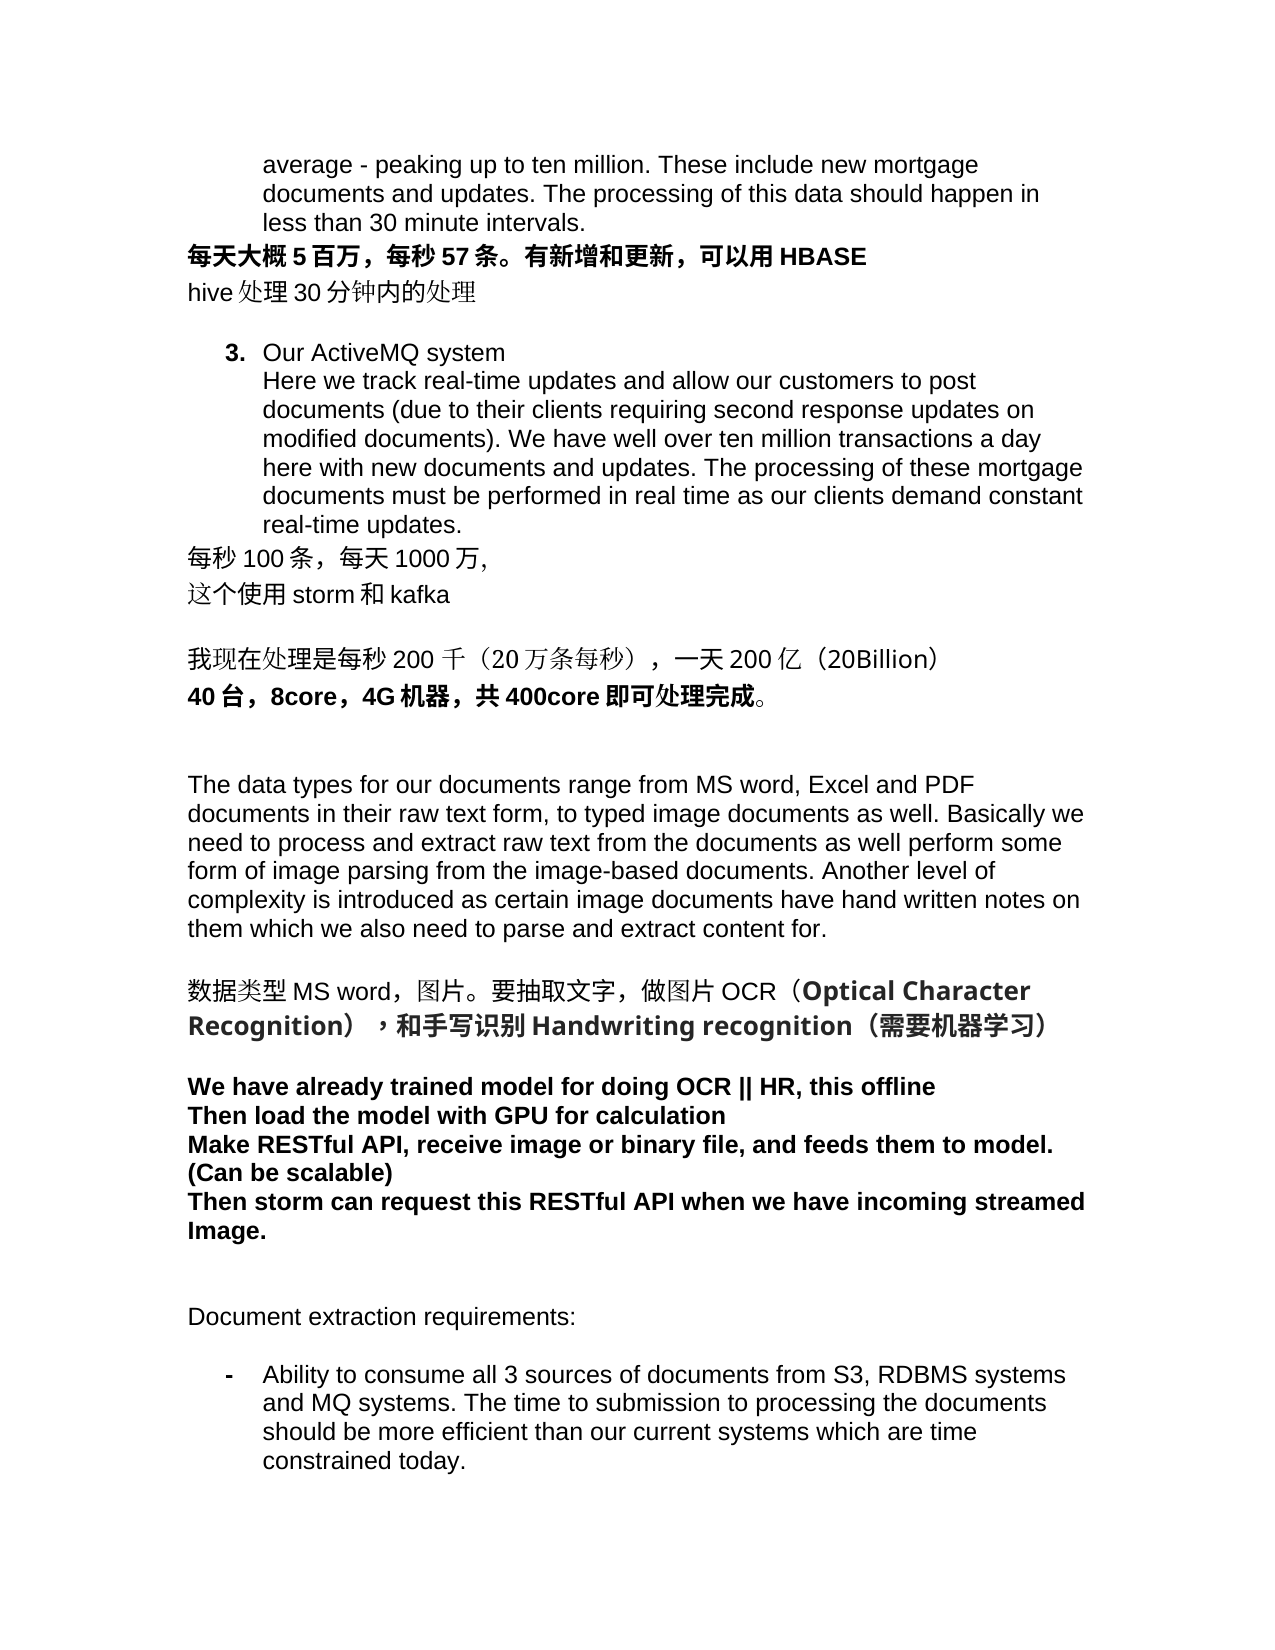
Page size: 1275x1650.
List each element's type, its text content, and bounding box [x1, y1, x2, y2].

text The data types for our documents range from MS word, Excel and PDF documents in their raw text form, to typed image documents as well. Basically we need to process and extract raw text from the documents as well perform some form of image parsing from the image-based documents. Another level of complexity is introduced as certain image documents have hand written notes on them which we also need to parse and extract content for. [187, 770, 1087, 942]
list Ability to consume all 3 sources of documents from S3, RDBMS systems and MQ systems. The time to submission to processing the documents should be more efficient than our current systems which are time constrained today. [225, 1360, 1087, 1475]
list Our ActiveMQ system Here we track real-time updates and allow our customers to post documents (due to their clients requiring second response updates on modified documents). We have well over ten million transactions a day here with new documents and updates. The processing of these mortgage documents must be performed in real time as our clients demand constant real-time updates. [225, 337, 1087, 539]
text Document extraction requirements: [187, 1302, 1087, 1331]
text 数据类型MS word，图片。要抽取文字，做图片OCR（Optical Character Recognition），和手写识别Handwriting recognition（需要机器学习） [187, 971, 1087, 1043]
text hive处理30分钟内的处理 [187, 272, 1087, 337]
text We have already trained model for doing OCR || HR, this offline [187, 1072, 1087, 1101]
text 40台，8core，4G机器，共400core即可处理完成。 [187, 676, 1087, 712]
text 我现在处理是每秒200 千（20万条每秒），一天200亿（20Billion） [187, 640, 1087, 676]
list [225, 150, 1087, 236]
text Then load the model with GPU for calculation [187, 1101, 1087, 1130]
text 每秒100条，每天1000万， [187, 539, 1087, 575]
text 每天大概5百万，每秒57条。有新增和更新，可以用HBASE [187, 236, 1087, 272]
text Make RESTful API, receive image or binary file, and feeds them to model.(Can be scalable) [187, 1130, 1087, 1187]
text 这个使用storm和kafka [187, 575, 1087, 611]
text Then storm can request this RESTful API when we have incoming streamed Image. [187, 1187, 1087, 1245]
